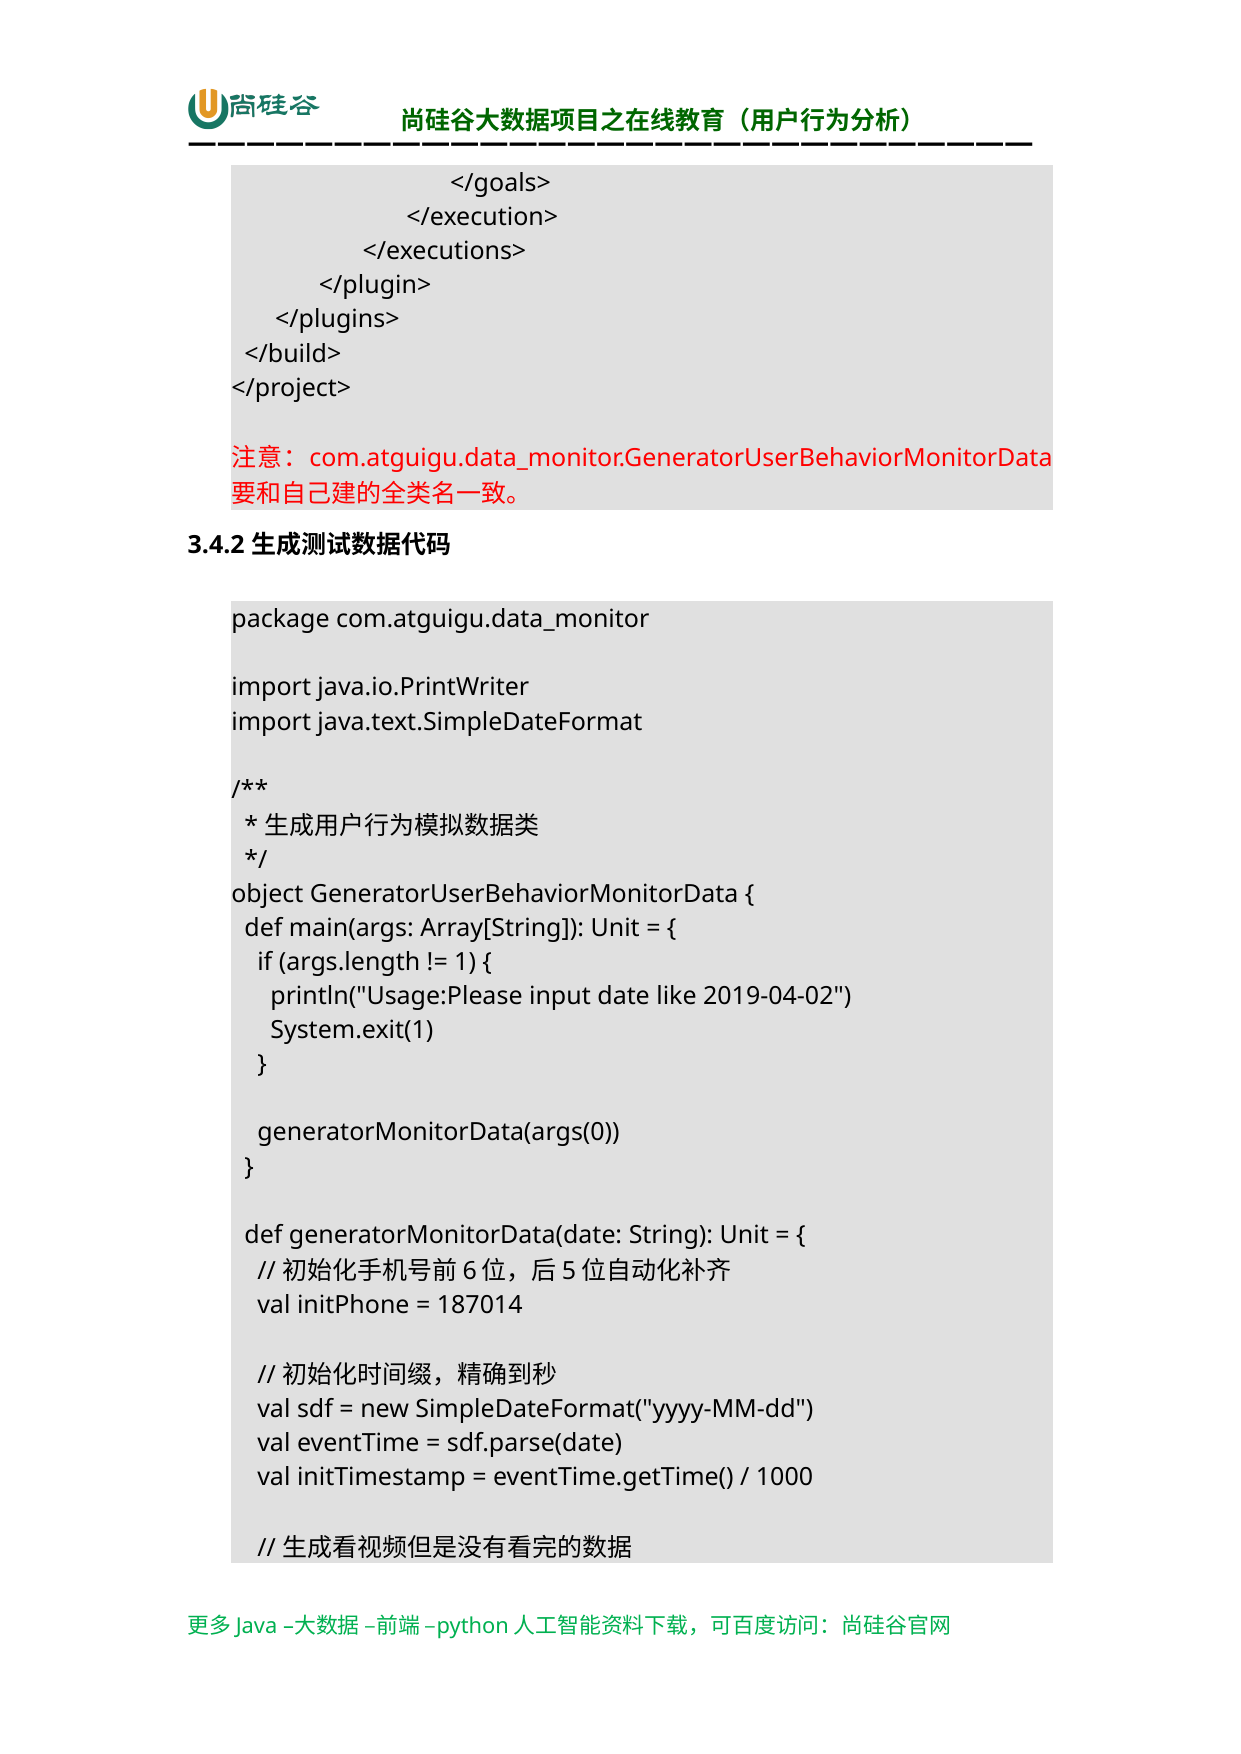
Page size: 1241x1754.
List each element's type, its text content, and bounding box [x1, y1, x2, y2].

text </plugin> [231, 267, 1053, 301]
text } [231, 1046, 1053, 1080]
text // 初始化时间缀，精确到秒 [231, 1355, 1053, 1391]
text </executions> [231, 233, 1053, 267]
text // 初始化手机号前6位，后5位自动化补齐 [231, 1250, 1053, 1287]
text // 生成看视频但是没有看完的数据 [231, 1527, 1053, 1563]
picture [187, 88, 321, 130]
text System.exit(1) [231, 1012, 1053, 1046]
text println("Usage:Please input date like 2019-04-02") [231, 978, 1053, 1012]
text val eventTime = sdf.parse(date) [231, 1425, 1053, 1459]
text object GeneratorUserBehaviorMonitorData { [231, 876, 1053, 910]
text import java.text.SimpleDateFormat [231, 703, 1053, 737]
text /** [231, 771, 1053, 805]
text </plugins> [231, 301, 1053, 335]
text def generatorMonitorData(date: String): Unit = { [231, 1216, 1053, 1250]
text package com.atguigu.data_monitor [231, 601, 1053, 635]
text * 生成用户行为模拟数据类 [231, 805, 1053, 842]
text generatorMonitorData(args(0)) [231, 1114, 1053, 1148]
text </build> [231, 335, 1053, 369]
subtitle 3.4.2 生成测试数据代码 [187, 510, 1053, 575]
text def main(args: Array[String]): Unit = { [231, 910, 1053, 944]
text */ [231, 842, 1053, 876]
text import java.io.PrintWriter [231, 669, 1053, 703]
text val sdf = new SimpleDateFormat("yyyy-MM-dd") [231, 1391, 1053, 1425]
text } [231, 1148, 1053, 1182]
text </goals> [231, 165, 1053, 199]
text val initTimestamp = eventTime.getTime() / 1000 [231, 1459, 1053, 1493]
text if (args.length != 1) { [231, 944, 1053, 978]
text </project> [231, 369, 1053, 403]
text val initPhone = 187014 [231, 1287, 1053, 1321]
text </execution> [231, 199, 1053, 233]
text 注意：com.atguigu.data_monitor.GeneratorUserBehaviorMonitorData要和自己建的全类名一致。 [231, 437, 1053, 510]
